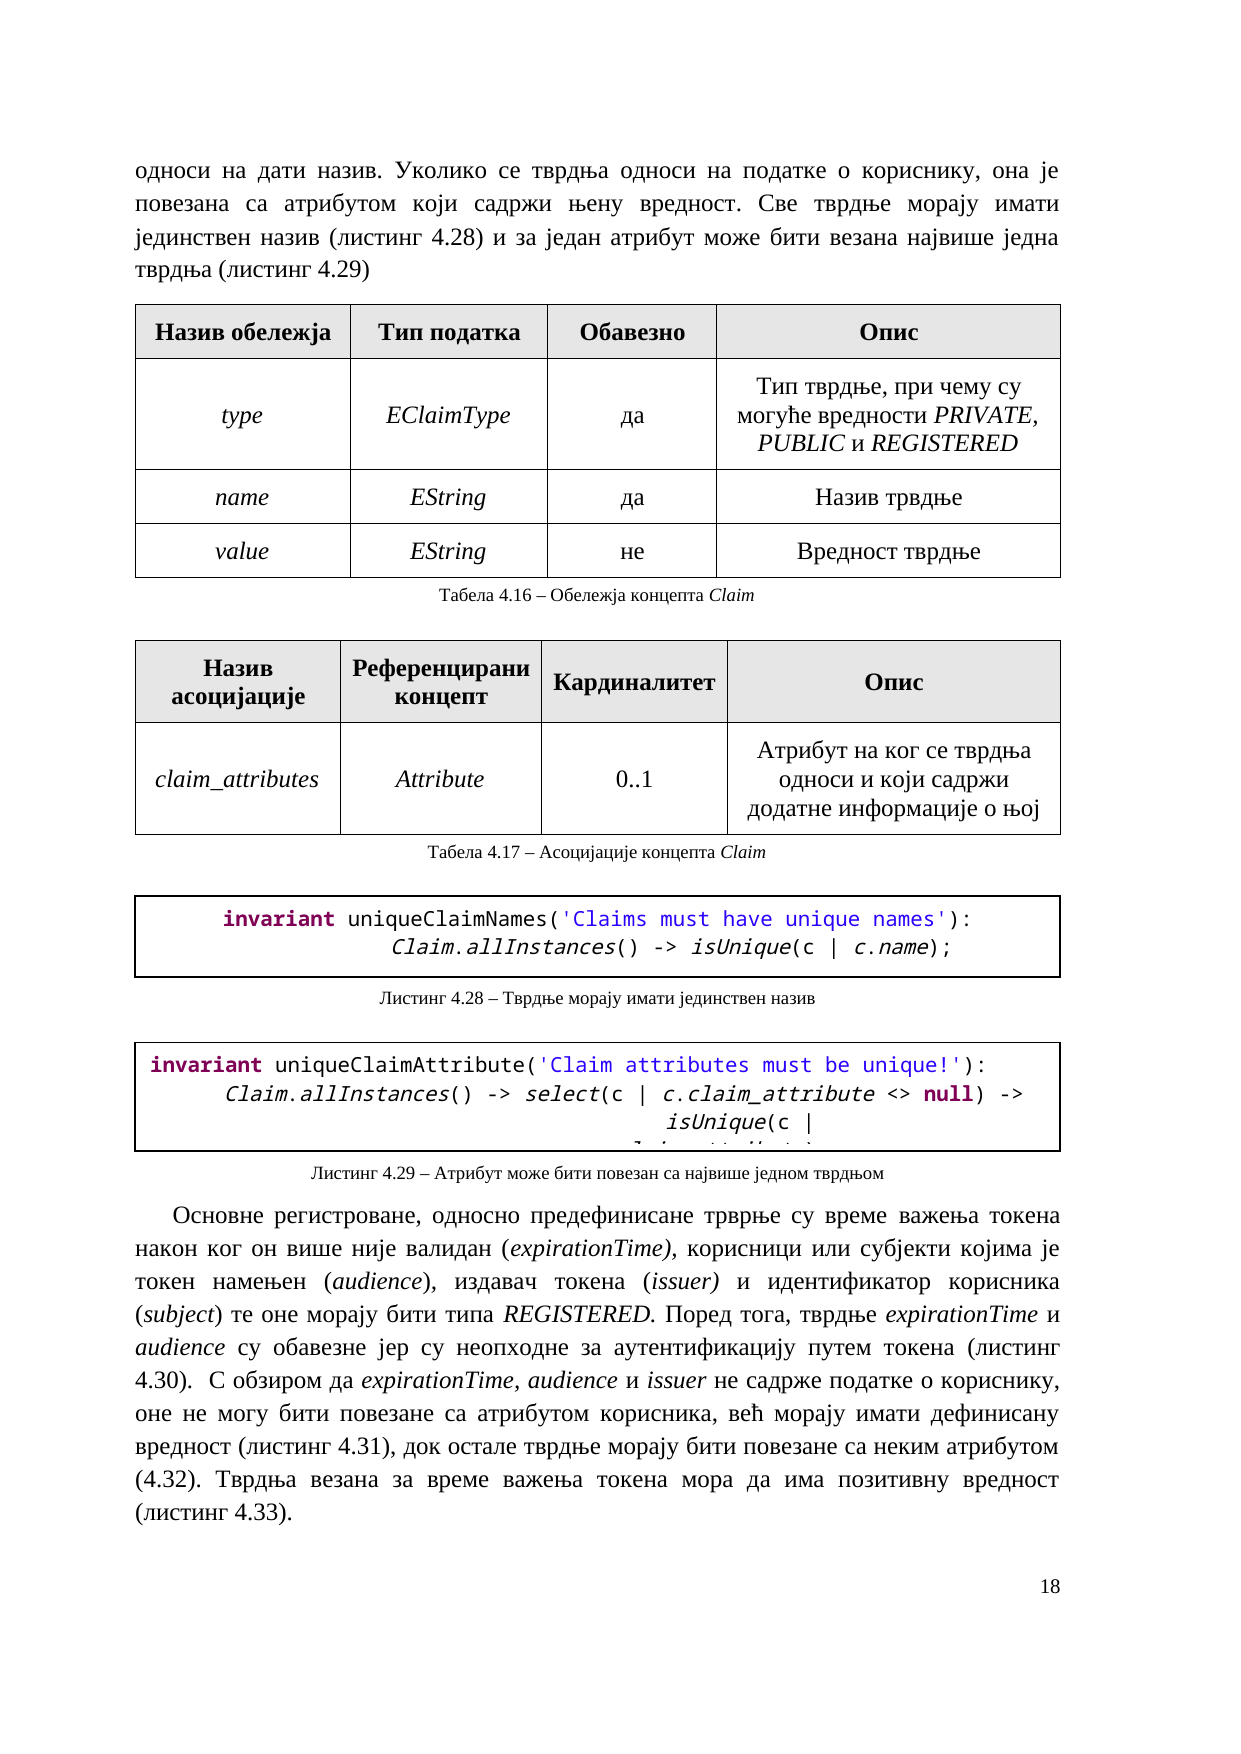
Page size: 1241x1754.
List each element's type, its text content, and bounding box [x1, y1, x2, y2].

table_cell name [136, 470, 350, 523]
text Листинг 4.29 – Атрибут може бити повезан са највише једном тврдњом [135, 1162, 1060, 1183]
table_header Референцирани концепт [341, 641, 541, 722]
text Листинг 4.28 – Тврдње морају имати јединствен назив [135, 987, 1060, 1009]
table_cell value [136, 524, 350, 577]
table_header Назив асоцијације [136, 641, 340, 722]
table_cell не [548, 524, 716, 577]
table_cell EClaimType [351, 359, 547, 469]
table_cell claim_attributes [136, 723, 340, 833]
table_cell Тип тврдње, при чему су могуће вредности PRIVATE, PUBLIC и REGISTERED [717, 359, 1060, 469]
text Табела 4.17 – Асоцијације концепта Claim [135, 841, 1060, 862]
table_cell Вредност тврдње [717, 524, 1060, 577]
table_header Кардиналитет [542, 641, 727, 722]
text Табела 4.16 – Обележја концепта Claim [135, 584, 1060, 606]
table_cell да [548, 470, 716, 523]
table_header Назив обележја [136, 305, 350, 358]
table_cell Attribute [341, 723, 541, 833]
table_cell type [136, 359, 350, 469]
table_header Опис [728, 641, 1060, 722]
table_cell да [548, 359, 716, 469]
table_cell 0..1 [542, 723, 727, 833]
table_cell Атрибут на ког се тврдња односи и који садржи додатне информације о њој [728, 723, 1060, 833]
table_cell EString [351, 524, 547, 577]
table_cell EString [351, 470, 547, 523]
text Основне регистроване, односно предефинисане трврње су време важења токена након ког он више није валидан (expirationTime), корисници или субјекти којима је токен намењен (audience), издавач токена (issuer) и идентификатор корисника (subject) те оне морају бити типа REGISTERED. Поред тога, тврдње expirationTime и audience су обавезне јер су неопходне за аутентификацију путем токена (листинг 4.30). С обзиром да еxpirationTime, audience и issuer не садрже податке о кориснику, оне не могу бити повезане са атрибутом корисника, већ морају имати дефинисану вредност (листинг 4.31), док остале тврдње морају бити повезане са неким атрибутом (4.32). Тврдња везана за време важења токена мора да има позитивну вредност (листинг 4.33). [135, 1200, 1060, 1526]
table_cell Назив трвдње [717, 470, 1060, 523]
table_header Опис [717, 305, 1060, 358]
table_header Тип податка [351, 305, 547, 358]
table_header Обавезно [548, 305, 716, 358]
